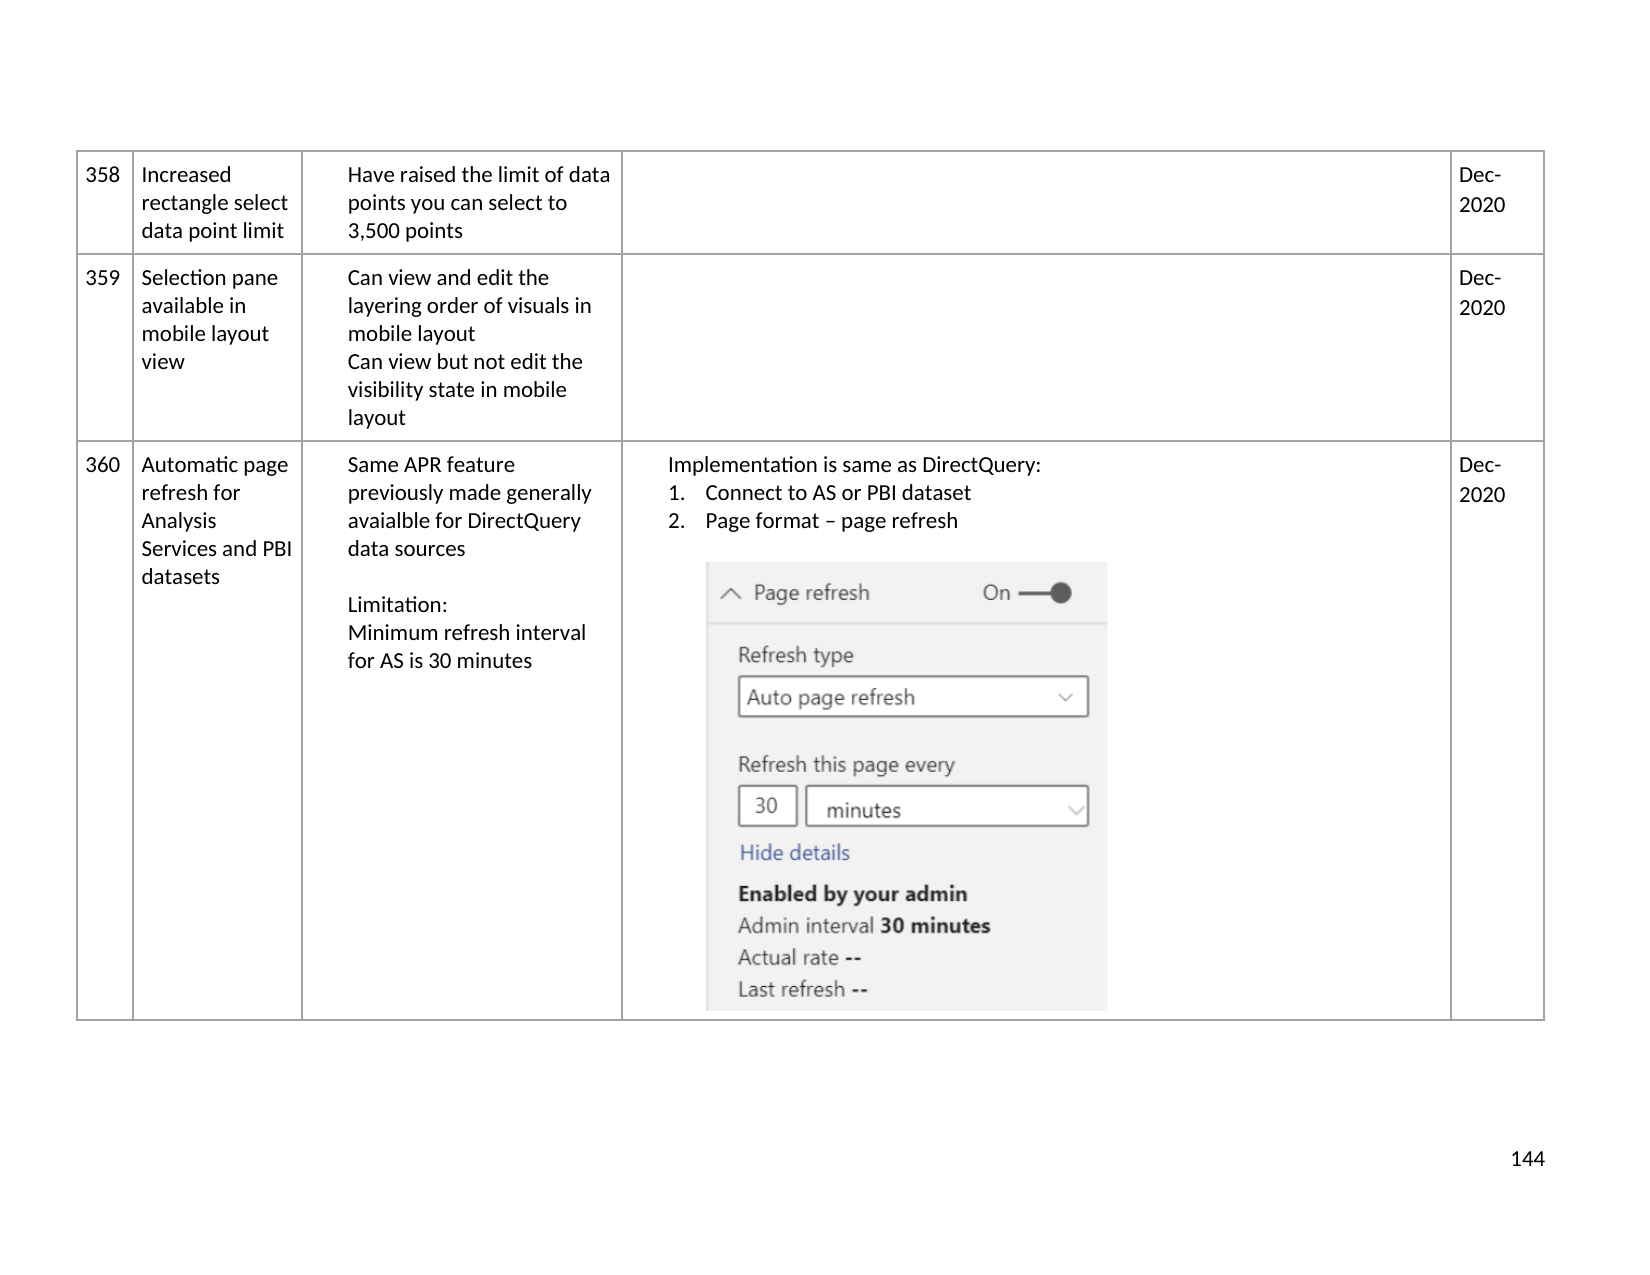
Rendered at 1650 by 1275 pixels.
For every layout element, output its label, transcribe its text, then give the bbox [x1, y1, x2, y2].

table_cell Same APR feature previously made generally avaialble for DirectQuery data sources Limitation: Minimum refresh interval for AS is 30 minutes [303, 442, 621, 1019]
table_cell 359 [78, 255, 132, 440]
table_cell Dec-2020 [1452, 152, 1543, 253]
table_cell Dec-2020 [1452, 255, 1543, 440]
table_cell Can view and edit the layering order of visuals in mobile layout Can view but not edit the visibility state in mobile layout [303, 255, 621, 440]
table_cell 358 [78, 152, 132, 253]
table_cell [623, 152, 1450, 253]
table_cell Have raised the limit of data points you can select to 3,500 points [303, 152, 621, 253]
table_cell Selection pane available in mobile layout view [134, 255, 301, 440]
table_cell Implementation is same as DirectQuery: Connect to AS or PBI dataset Page format – page refresh [623, 442, 1450, 1019]
table_cell [623, 255, 1450, 440]
table_cell 360 [78, 442, 132, 1019]
picture [705, 562, 1108, 1011]
table_cell Dec-2020 [1452, 442, 1543, 1019]
table_cell Increased rectangle select data point limit [134, 152, 301, 253]
table_cell Automatic page refresh for Analysis Services and PBI datasets [134, 442, 301, 1019]
